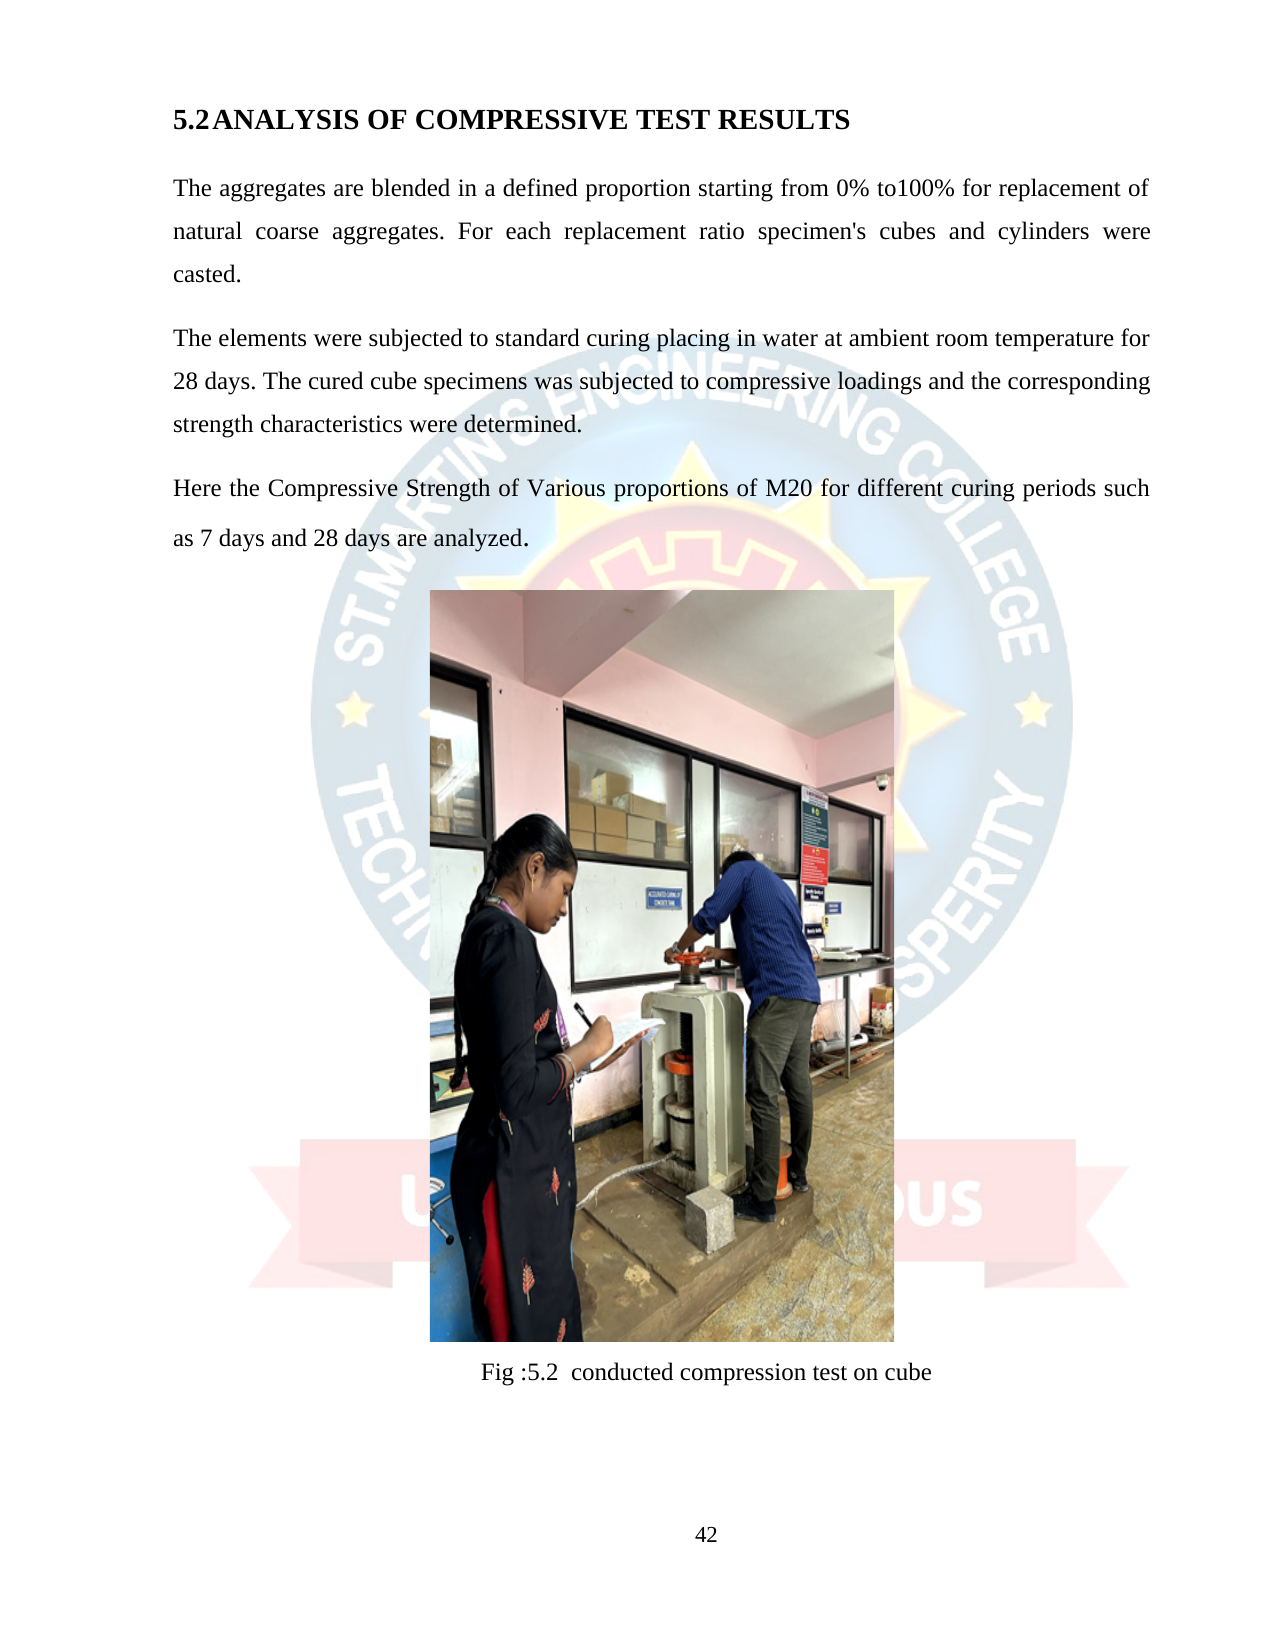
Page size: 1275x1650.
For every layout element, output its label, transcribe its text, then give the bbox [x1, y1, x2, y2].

text Fig :5.2 conducted compression test on cube [173, 1357, 1239, 1385]
picture [429, 590, 895, 1342]
text The elements were subjected to standard curing placing in water at ambient room temperature for 28 days. The cured cube specimens was subjected to compressive loadings and the corresponding strength characteristics were determined. [173, 323, 1151, 438]
text Here the Compressive Strength of Various proportions of M20 for different curing periods such as 7 days and 28 days are analyzed. [173, 473, 1151, 553]
subtitle ANALYSIS OF COMPRESSIVE TEST RESULTS [173, 102, 1151, 136]
text The aggregates are blended in a defined proportion starting from 0% to100% for replacement of natural coarse aggregates. For each replacement ratio specimen's cubes and cylinders were casted. [173, 173, 1151, 288]
